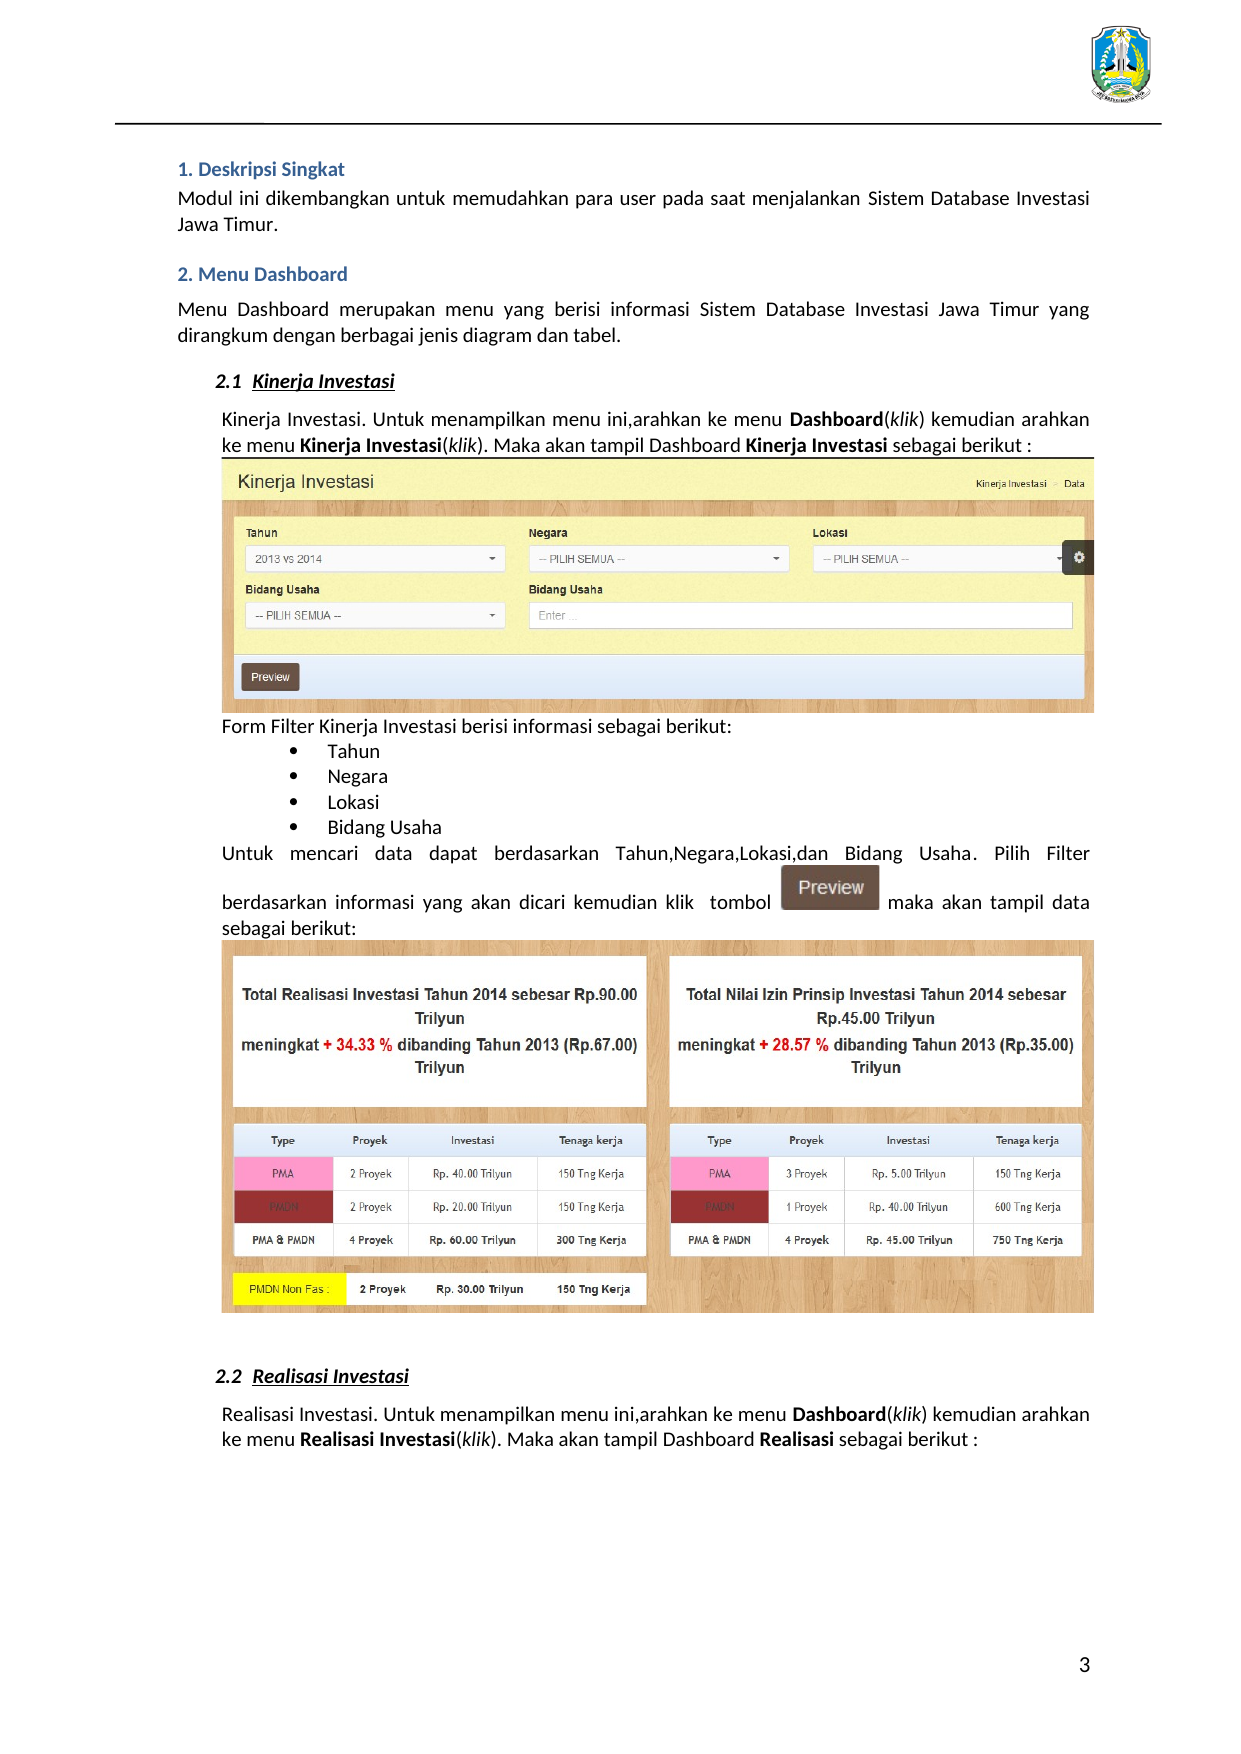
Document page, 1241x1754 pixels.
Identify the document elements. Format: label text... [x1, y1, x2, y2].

list Negara [290, 764, 1090, 789]
list Bidang Usaha [290, 814, 1090, 840]
list Realisasi Investasi [215, 1363, 1090, 1388]
subtitle 1. Deskripsi Singkat [177, 156, 1089, 182]
list Tahun [290, 738, 1090, 764]
text Modul ini dikembangkan untuk memudahkan para user pada saat menjalankan Sistem Database Investasi Jawa Timur. [177, 185, 1090, 236]
text Form Filter Kinerja Investasi berisi informasi sebagai berikut: [177, 713, 1090, 738]
picture [221, 940, 1095, 1313]
text Kinerja Investasi. Untuk menampilkan menu ini,arahkan ke menu Dashboard(klik) kemudian arahkan ke menu Kinerja Investasi(klik). Maka akan tampil Dashboard Kinerja Investasi sebagai berikut : [222, 406, 1090, 457]
subtitle 2. Menu Dashboard [177, 261, 1090, 287]
picture [1091, 25, 1151, 103]
picture [221, 457, 1095, 713]
text Untuk mencari data dapat berdasarkan Tahun,Negara,Lokasi,dan Bidang Usaha. Pilih Filter berdasarkan informasi yang akan dicari kemudian klik tombol maka akan tampil data sebagai berikut: [222, 840, 1090, 940]
text Realisasi Investasi. Untuk menampilkan menu ini,arahkan ke menu Dashboard(klik) kemudian arahkan ke menu Realisasi Investasi(klik). Maka akan tampil Dashboard Realisasi sebagai berikut : [222, 1401, 1090, 1452]
list Kinerja Investasi [215, 368, 1090, 394]
text Menu Dashboard merupakan menu yang berisi informasi Sistem Database Investasi Jawa Timur yang dirangkum dengan berbagai jenis diagram dan tabel. [177, 297, 1090, 347]
list Lokasi [290, 789, 1090, 814]
picture [780, 865, 880, 910]
